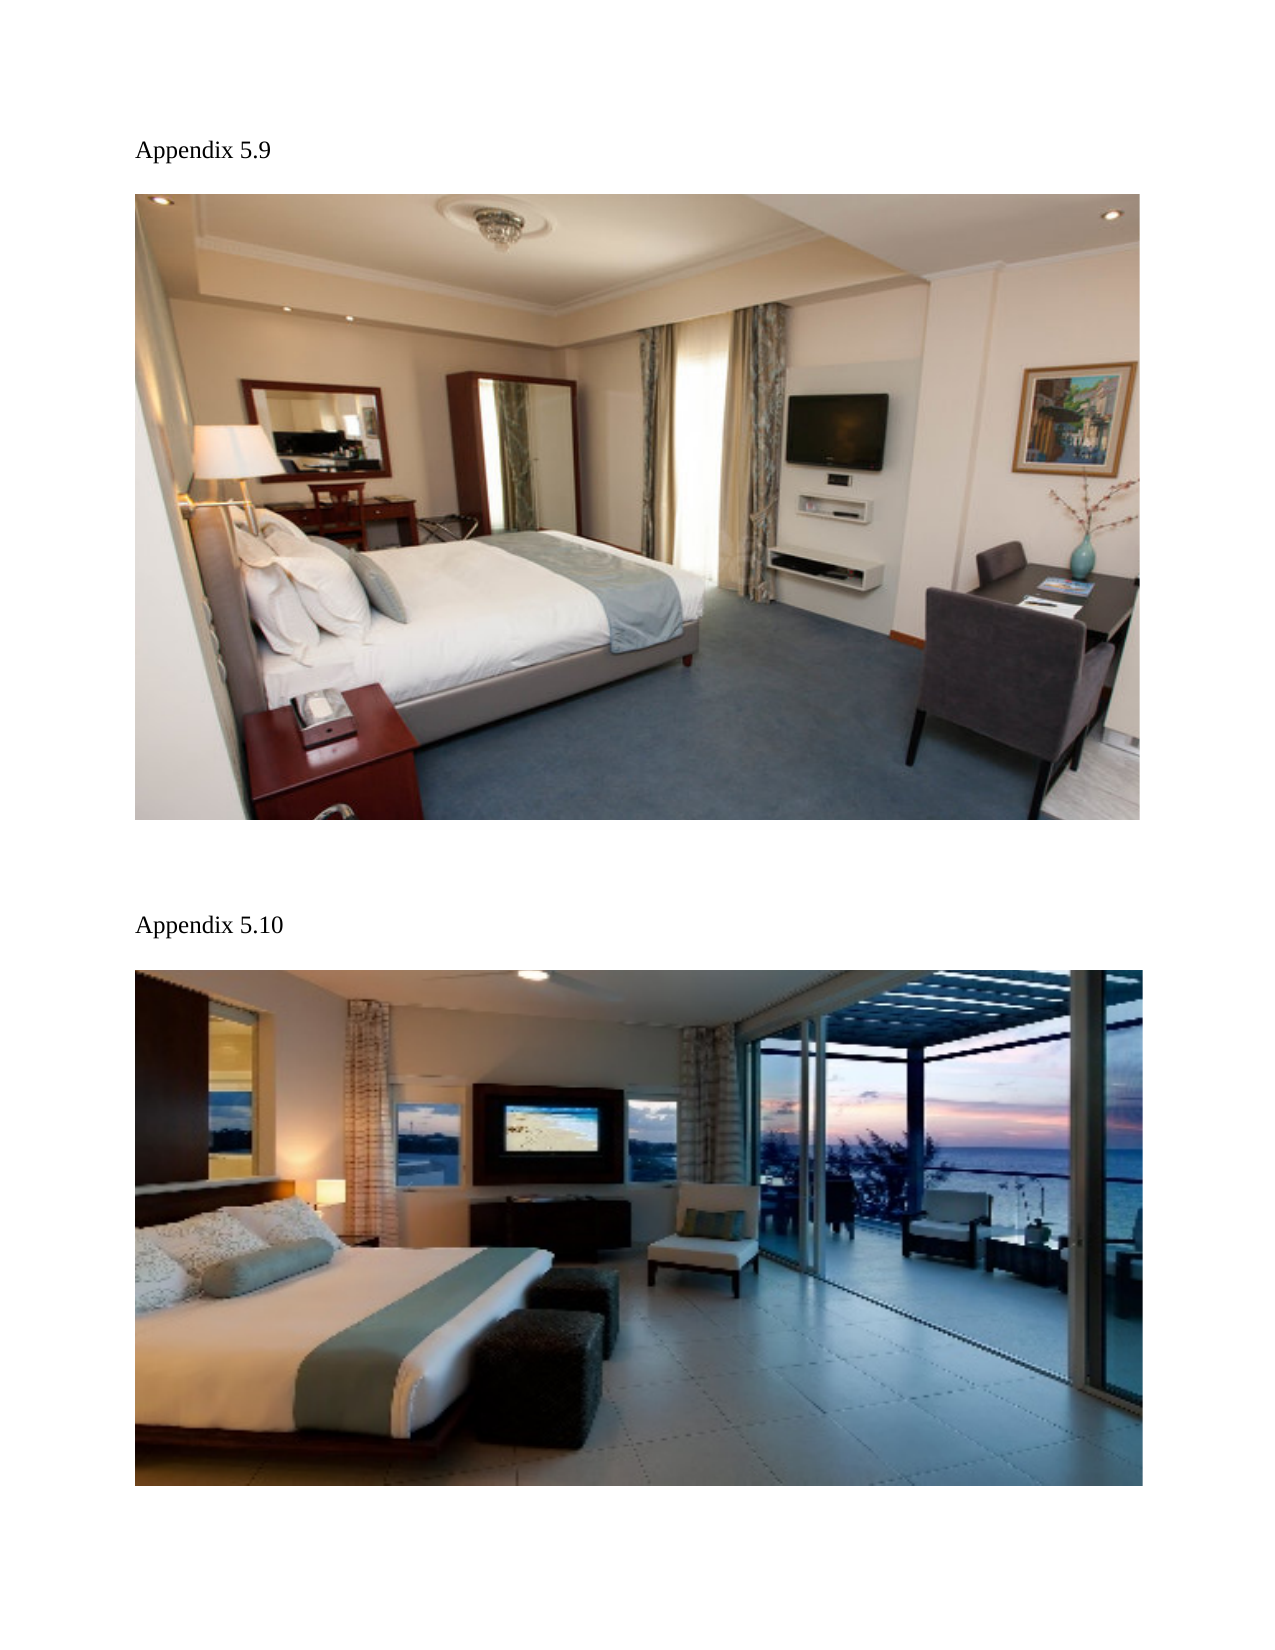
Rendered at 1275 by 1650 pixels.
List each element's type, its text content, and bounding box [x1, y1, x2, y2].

text Appendix 5.9 [135, 135, 1140, 164]
text Appendix 5.10 [135, 910, 1140, 939]
picture [135, 970, 1143, 1486]
picture [135, 194, 1140, 820]
